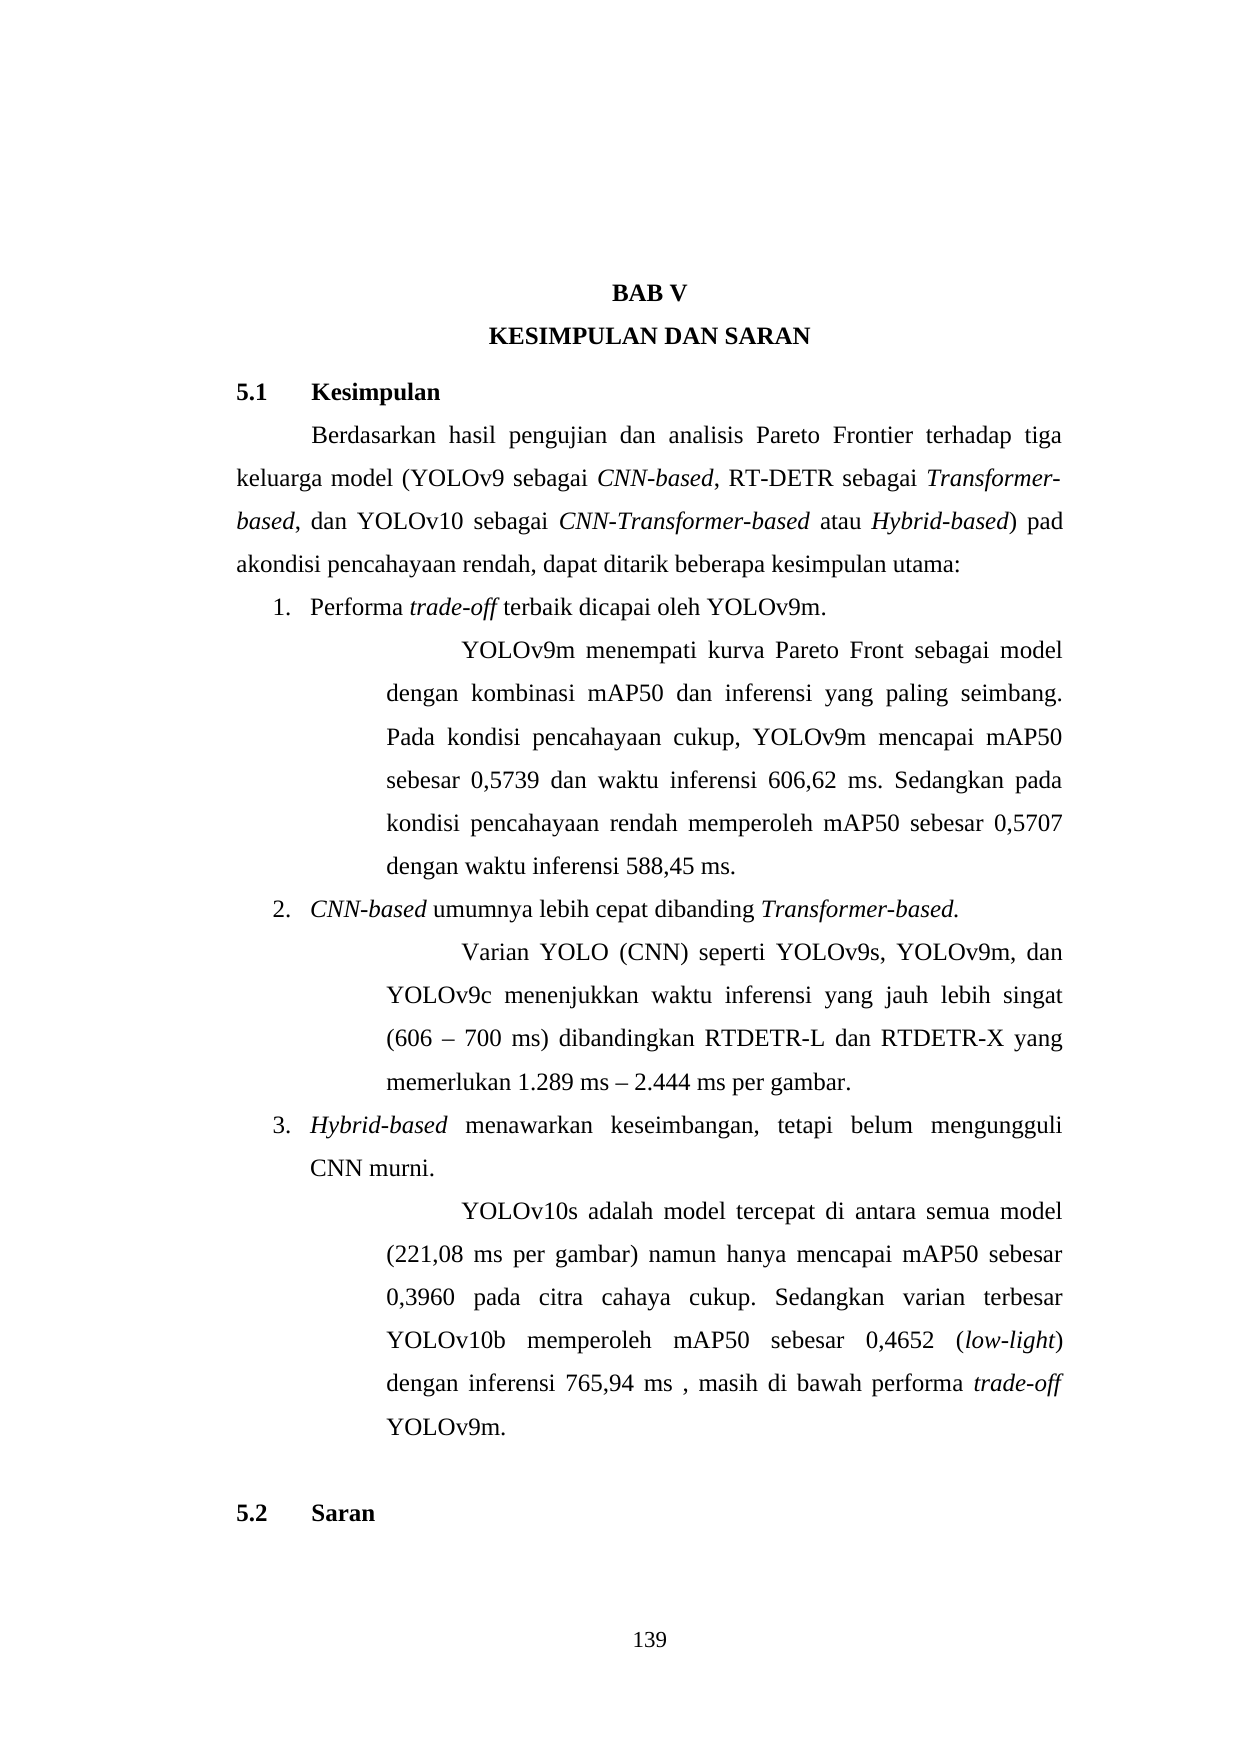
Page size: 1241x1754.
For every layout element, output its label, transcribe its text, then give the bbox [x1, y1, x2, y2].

list Performa trade-off terbaik dicapai oleh YOLOv9m. [272, 592, 1063, 621]
text Varian YOLO (CNN) seperti YOLOv9s, YOLOv9m, dan YOLOv9c menenjukkan waktu inferensi yang jauh lebih singat (606 – 700 ms) dibandingkan RTDETR-L dan RTDETR-X yang memerlukan 1.289 ms – 2.444 ms per gambar. [386, 937, 1063, 1095]
text 5.1 Kesimpulan [236, 377, 1063, 405]
list Hybrid-based menawarkan keseimbangan, tetapi belum mengungguli CNN murni. [272, 1110, 1063, 1182]
text Berdasarkan hasil pengujian dan analisis Pareto Frontier terhadap tiga keluarga model (YOLOv9 sebagai CNN-based, RT-DETR sebagai Transformer-based, dan YOLOv10 sebagai CNN-Transformer-based atau Hybrid-based) pad akondisi pencahayaan rendah, dapat ditarik beberapa kesimpulan utama: [236, 420, 1063, 578]
list YOLOv10s adalah model tercepat di antara semua model (221,08 ms per gambar) namun hanya mencapai mAP50 sebesar 0,3960 pada citra cahaya cukup. Sedangkan varian terbesar YOLOv10b memperoleh mAP50 sebesar 0,4652 (low-light) dengan inferensi 765,94 ms , masih di bawah performa trade-off YOLOv9m. [386, 1196, 1063, 1440]
list CNN-based umumnya lebih cepat dibanding Transformer-based. [272, 894, 1063, 923]
subtitle BAB V KESIMPULAN DAN SARAN [236, 278, 1063, 350]
text 5.2 Saran [236, 1498, 1063, 1527]
list YOLOv9m menempati kurva Pareto Front sebagai model dengan kombinasi mAP50 dan inferensi yang paling seimbang. Pada kondisi pencahayaan cukup, YOLOv9m mencapai mAP50 sebesar 0,5739 dan waktu inferensi 606,62 ms. Sedangkan pada kondisi pencahayaan rendah memperoleh mAP50 sebesar 0,5707 dengan waktu inferensi 588,45 ms. [386, 635, 1063, 880]
